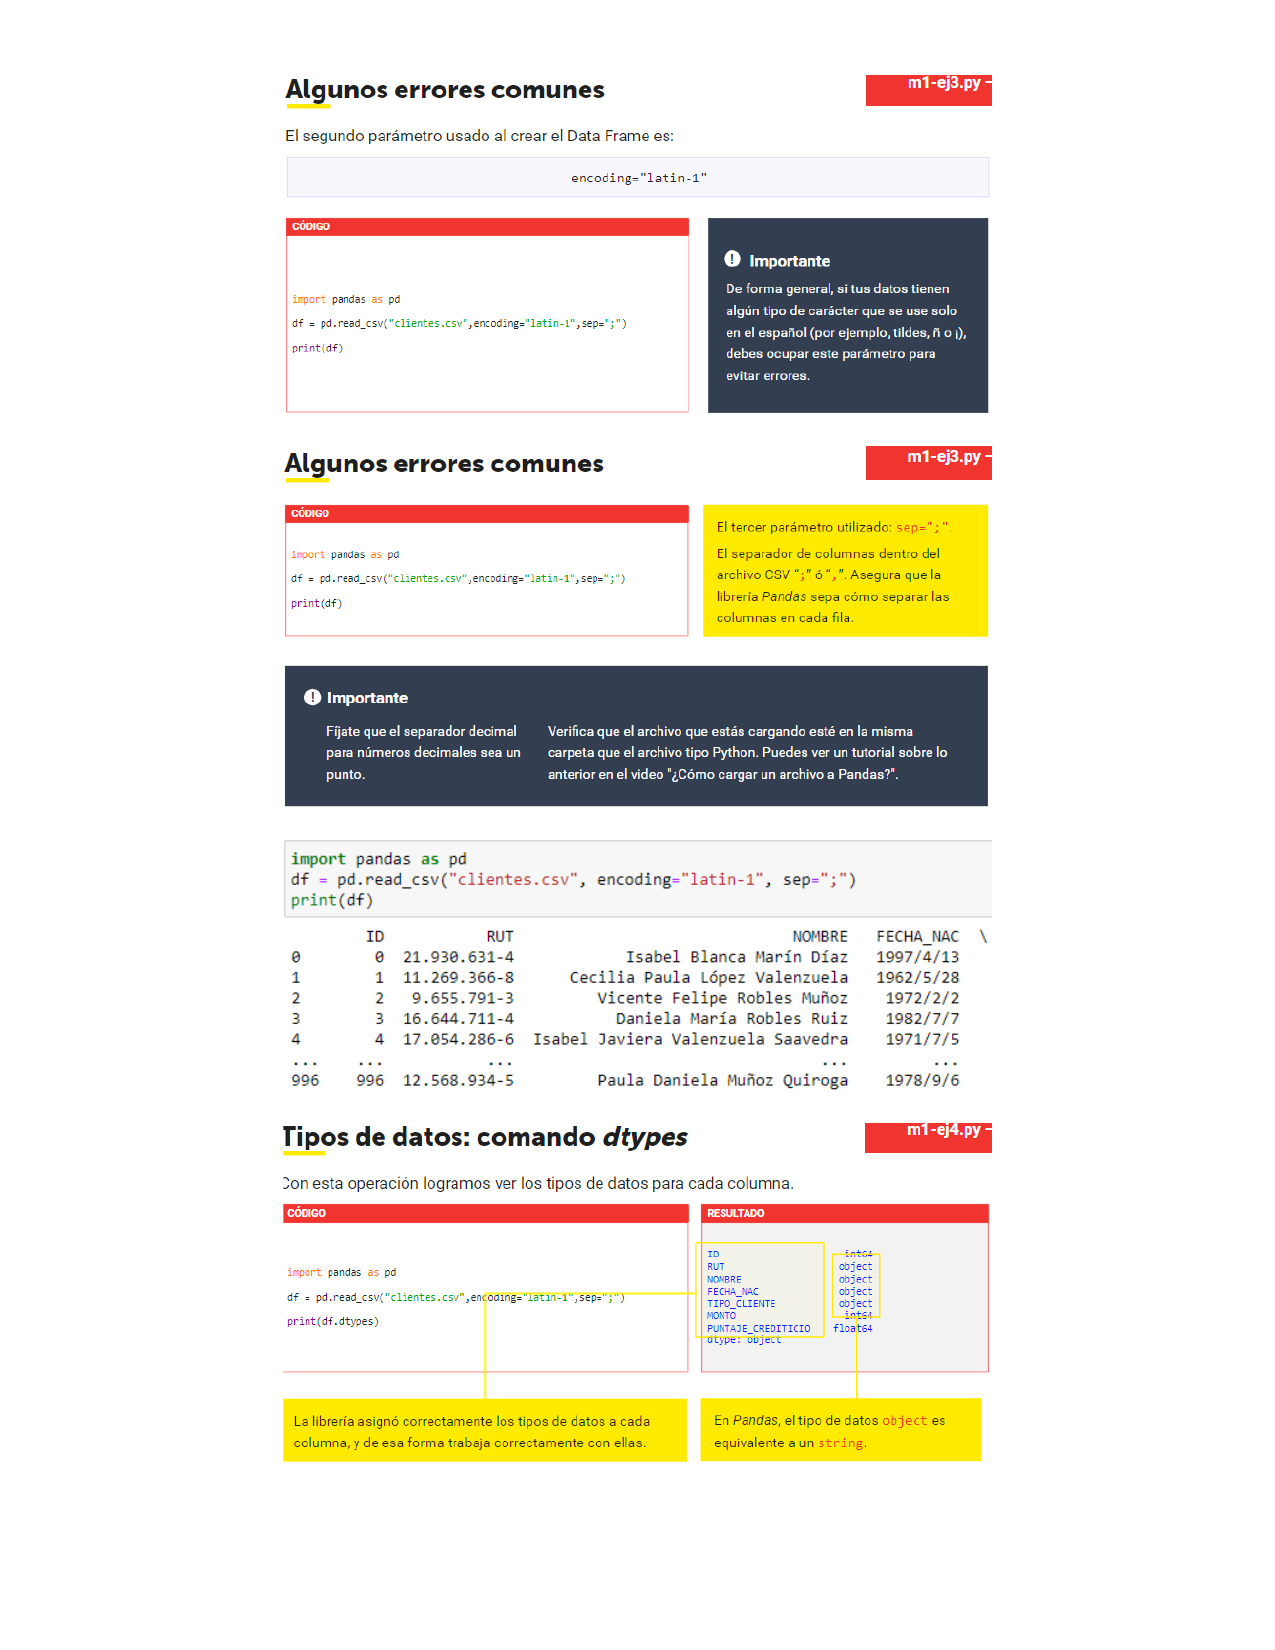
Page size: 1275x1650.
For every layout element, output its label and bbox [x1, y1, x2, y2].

picture [283, 446, 992, 809]
picture [283, 1123, 992, 1469]
picture [283, 75, 992, 416]
picture [283, 839, 992, 1093]
